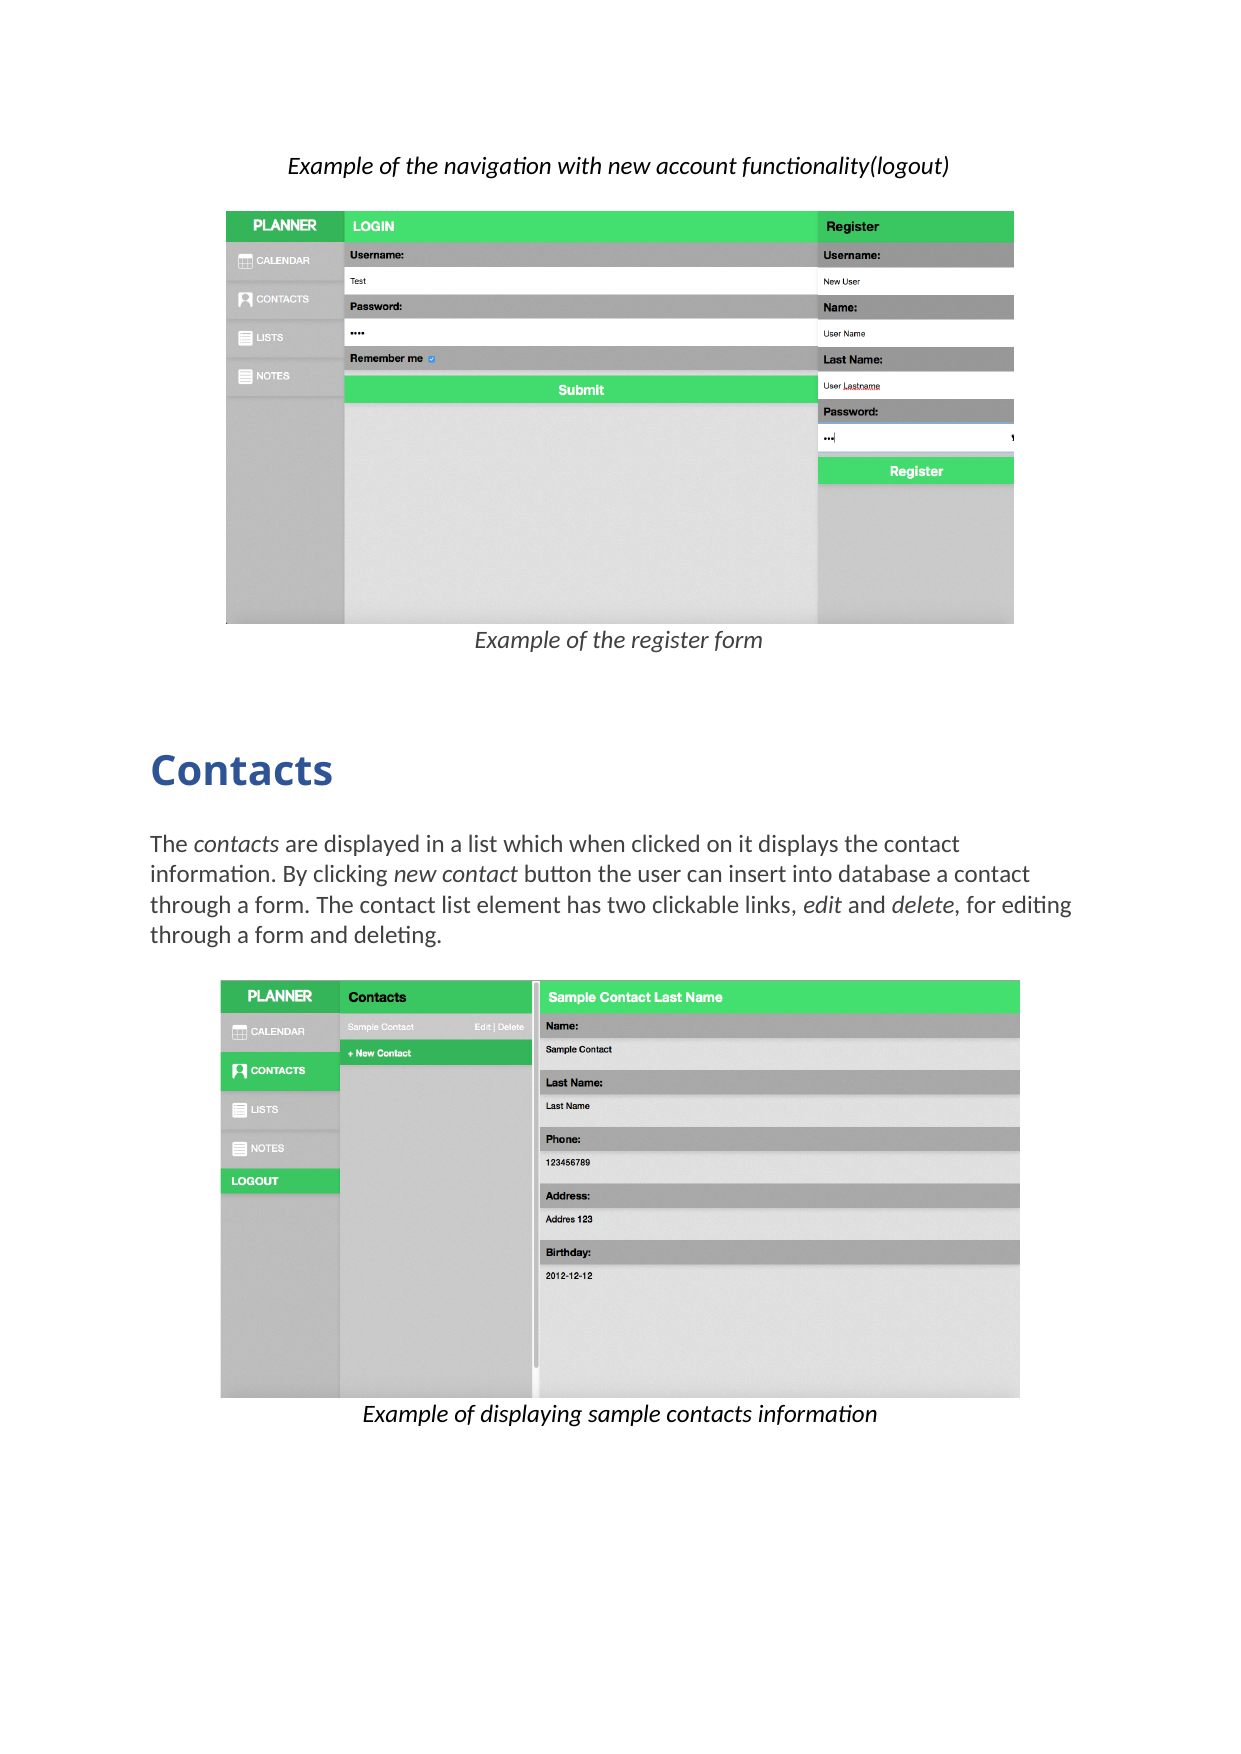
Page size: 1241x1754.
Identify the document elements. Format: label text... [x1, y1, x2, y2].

picture [220, 980, 1020, 1398]
picture [226, 211, 1014, 624]
text Example of the navigation with new account functionality(logout) [150, 150, 1090, 181]
subtitle Contacts [150, 741, 1090, 797]
text Example of the register form [150, 624, 1090, 654]
text The contacts are displayed in a list which when clicked on it displays the contact information. By clicking new contact button the user can insert into database a contact through a form. The contact list element has two clickable links, edit and delete, for editing through a form and deleting. [150, 828, 1090, 950]
text Example of displaying sample contacts information [150, 1398, 1090, 1428]
